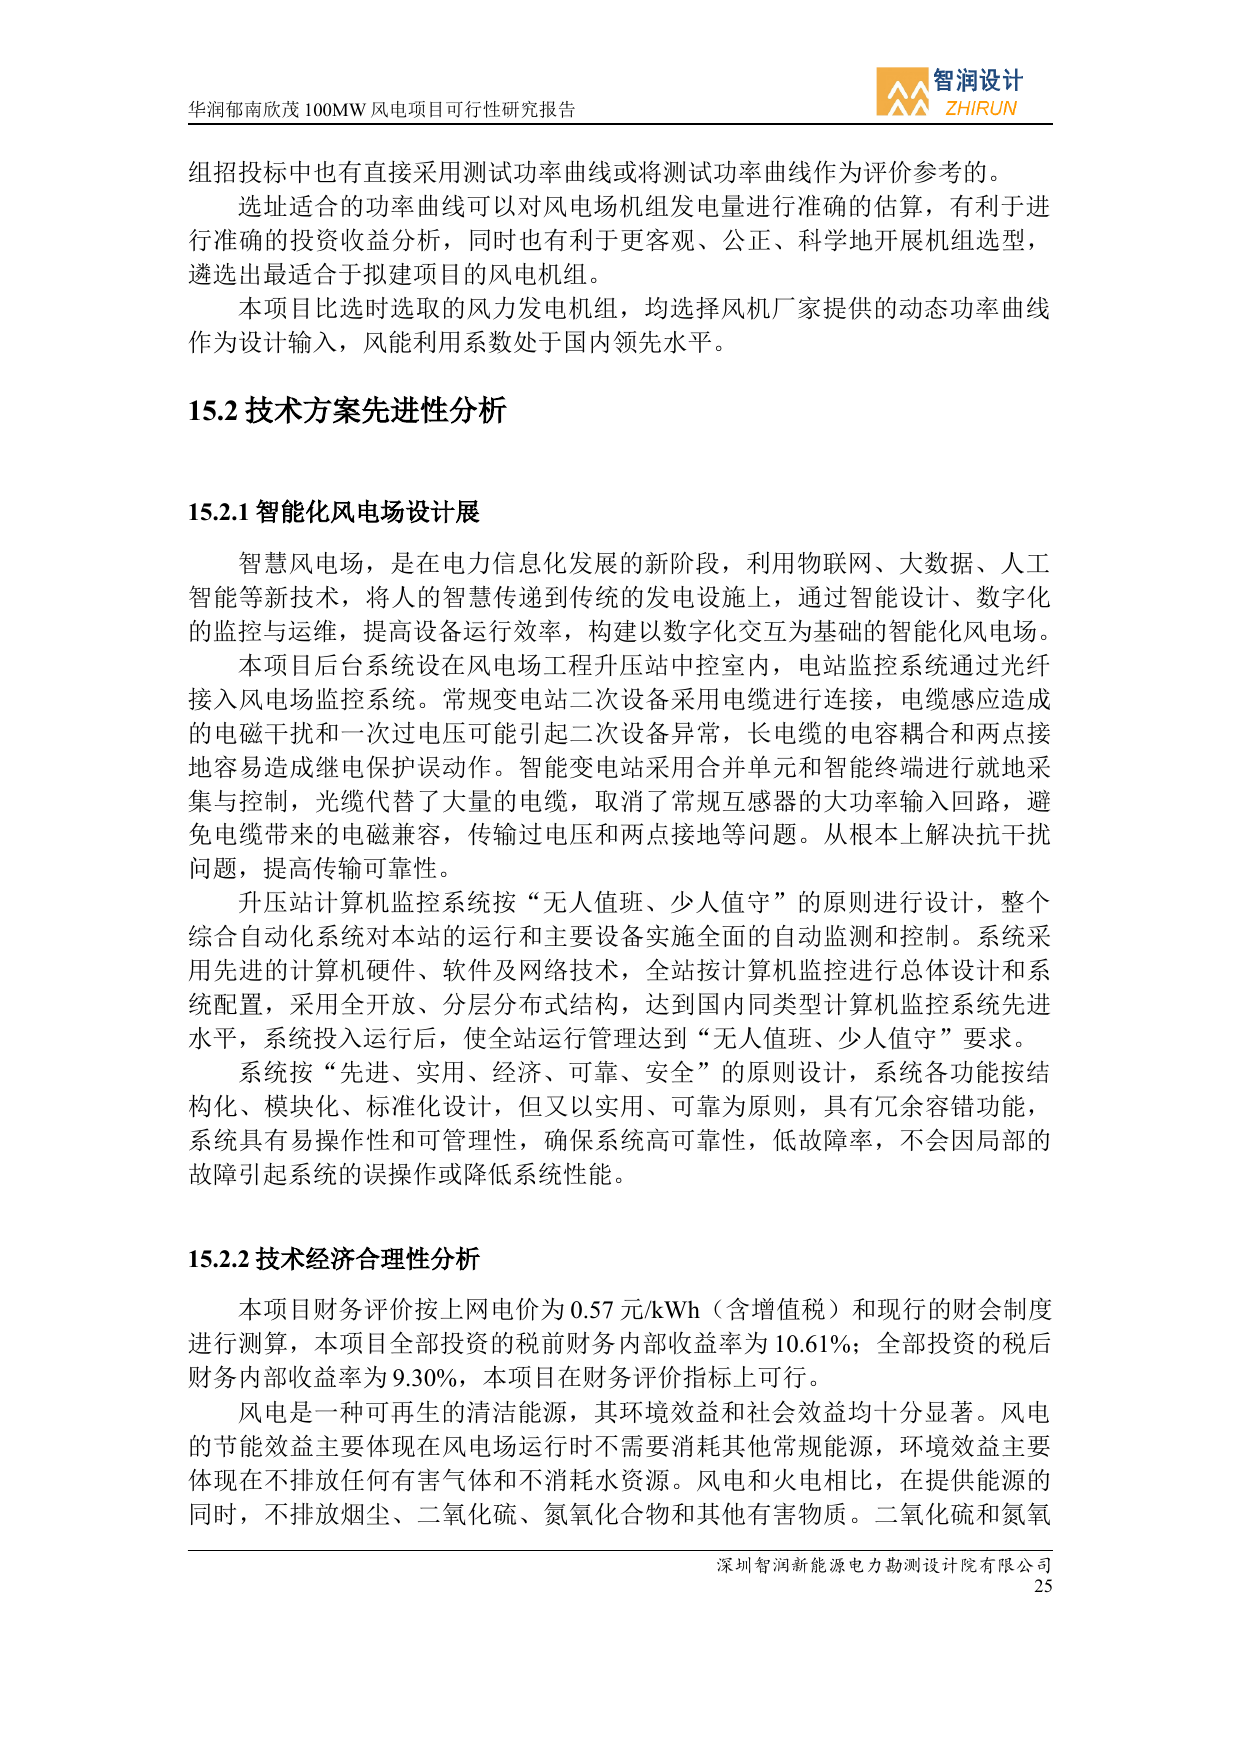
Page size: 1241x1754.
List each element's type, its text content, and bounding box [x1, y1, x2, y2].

text 本项目后台系统设在风电场工程升压站中控室内，电站监控系统通过光纤接入风电场监控系统。常规变电站二次设备采用电缆进行连接，电缆感应造成的电磁干扰和一次过电压可能引起二次设备异常，长电缆的电容耦合和两点接地容易造成继电保护误动作。智能变电站采用合并单元和智能终端进行就地采集与控制，光缆代替了大量的电缆，取消了常规互感器的大功率输入回路，避免电缆带来的电磁兼容，传输过电压和两点接地等问题。从根本上解决抗干扰问题，提高传输可靠性。 [187, 646, 1053, 884]
text 本项目比选时选取的风力发电机组，均选择风机厂家提供的动态功率曲线作为设计输入，风能利用系数处于国内领先水平。 [187, 290, 1053, 358]
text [187, 154, 1053, 188]
text 智慧风电场，是在电力信息化发展的新阶段，利用物联网、大数据、人工智能等新技术，将人的智慧传递到传统的发电设施上，通过智能设计、数字化的监控与运维，提高设备运行效率，构建以数字化交互为基础的智能化风电场。 [187, 544, 1053, 646]
title 15.2.2技术经济合理性分析 [187, 1241, 1053, 1275]
subtitle 15.2技术方案先进性分析 [187, 375, 1053, 443]
text 选址适合的功率曲线可以对风电场机组发电量进行准确的估算，有利于进行准确的投资收益分析，同时也有利于更客观、公正、科学地开展机组选型，遴选出最适合于拟建项目的风电机组。 [187, 188, 1053, 290]
text 本项目财务评价按上网电价为0.57元/kWh（含增值税）和现行的财会制度进行测算，本项目全部投资的税前财务内部收益率为10.61%；全部投资的税后财务内部收益率为9.30%，本项目在财务评价指标上可行。 [187, 1292, 1053, 1393]
text 升压站计算机监控系统按“无人值班、少人值守”的原则进行设计，整个综合自动化系统对本站的运行和主要设备实施全面的自动监测和控制。系统采用先进的计算机硬件、软件及网络技术，全站按计算机监控进行总体设计和系统配置，采用全开放、分层分布式结构，达到国内同类型计算机监控系统先进水平，系统投入运行后，使全站运行管理达到“无人值班、少人值守”要求。 [187, 884, 1053, 1054]
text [187, 1393, 1053, 1529]
title 15.2.1智能化风电场设计展望 [187, 494, 1053, 528]
text 系统按“先进、实用、经济、可靠、安全”的原则设计，系统各功能按结构化、模块化、标准化设计，但又以实用、可靠为原则，具有冗余容错功能，系统具有易操作性和可管理性，确保系统高可靠性，低故障率，不会因局部的故障引起系统的误操作或降低系统性能。 [187, 1054, 1053, 1190]
picture [876, 65, 1024, 117]
